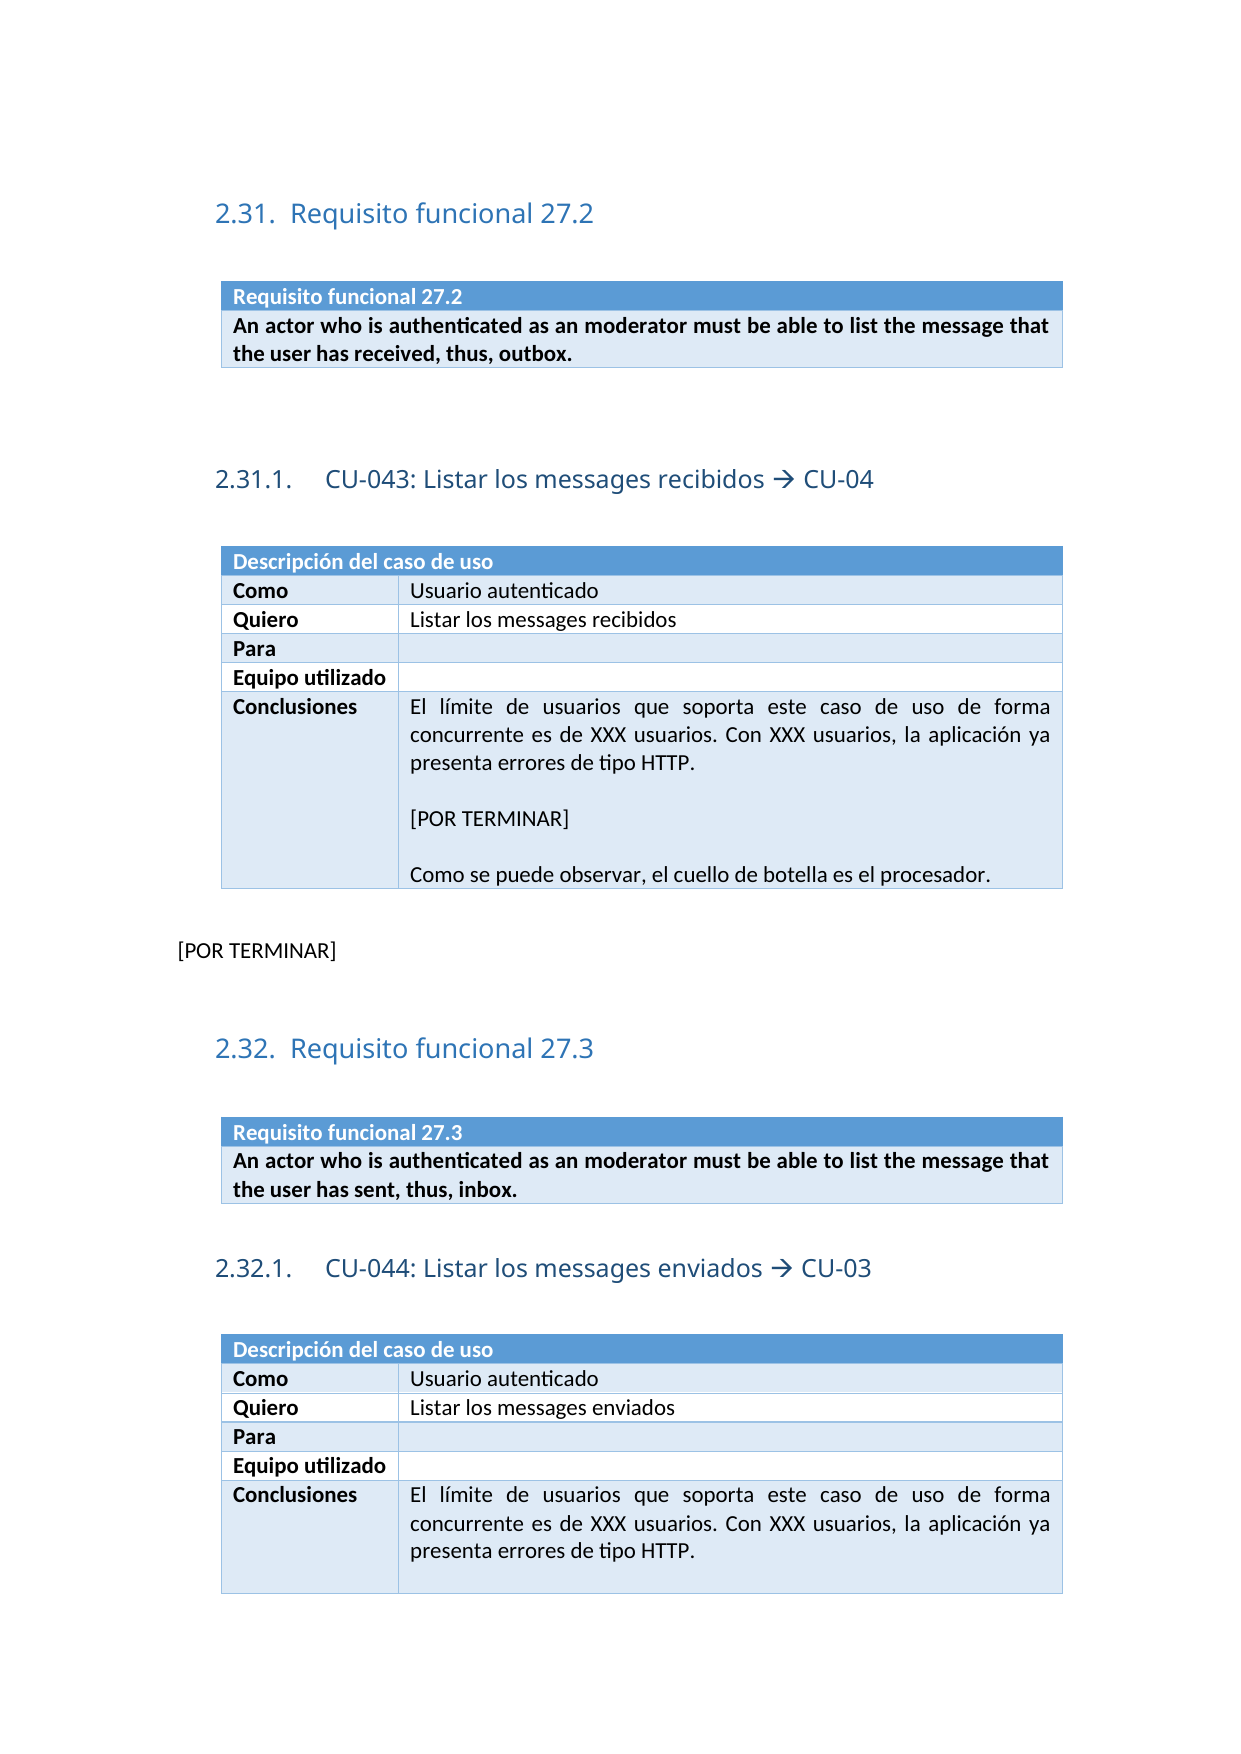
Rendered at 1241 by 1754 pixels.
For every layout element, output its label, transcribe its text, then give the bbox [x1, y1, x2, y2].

table_header Descripción del caso de uso [222, 1335, 1062, 1363]
subtitle Requisito funcional 27.2 [215, 194, 1063, 231]
table_header Descripción del caso de uso [222, 547, 1062, 575]
table_cell Para [222, 634, 398, 662]
table_cell Listar los messages enviados [399, 1394, 1062, 1421]
table_cell An actor who is authenticated as an moderator must be able to list the message that the user has received, thus, outbox. [222, 311, 1062, 367]
table_cell An actor who is authenticated as an moderator must be able to list the message that the user has sent, thus, inbox. [222, 1147, 1062, 1203]
table_cell Equipo utilizado [222, 663, 398, 691]
text [POR TERMINAR] [177, 936, 1063, 964]
table_cell Listar los messages recibidos [399, 605, 1062, 633]
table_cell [399, 1481, 1062, 1593]
table_cell Conclusiones [222, 1481, 398, 1593]
subtitle CU-044: Listar los messages enviados CU-03 [215, 1251, 1063, 1285]
table_cell Quiero [222, 1394, 398, 1421]
table_cell Como [222, 576, 398, 604]
subtitle CU-043: Listar los messages recibidos CU-04 [215, 462, 1063, 496]
table_cell Equipo utilizado [222, 1452, 398, 1479]
table_header Requisito funcional 27.3 [222, 1118, 1062, 1146]
table_header Requisito funcional 27.2 [222, 282, 1062, 310]
table_cell Usuario autenticado [399, 576, 1062, 604]
subtitle Requisito funcional 27.3 [215, 1030, 1063, 1067]
table_cell [399, 1452, 1062, 1479]
table_cell [399, 663, 1062, 691]
table_cell Como [222, 1364, 398, 1392]
table_cell Usuario autenticado [399, 1364, 1062, 1392]
table_cell Conclusiones [222, 692, 398, 888]
table_cell Quiero [222, 605, 398, 633]
table_cell [399, 1423, 1062, 1451]
table_cell [399, 634, 1062, 662]
table_cell Para [222, 1423, 398, 1451]
